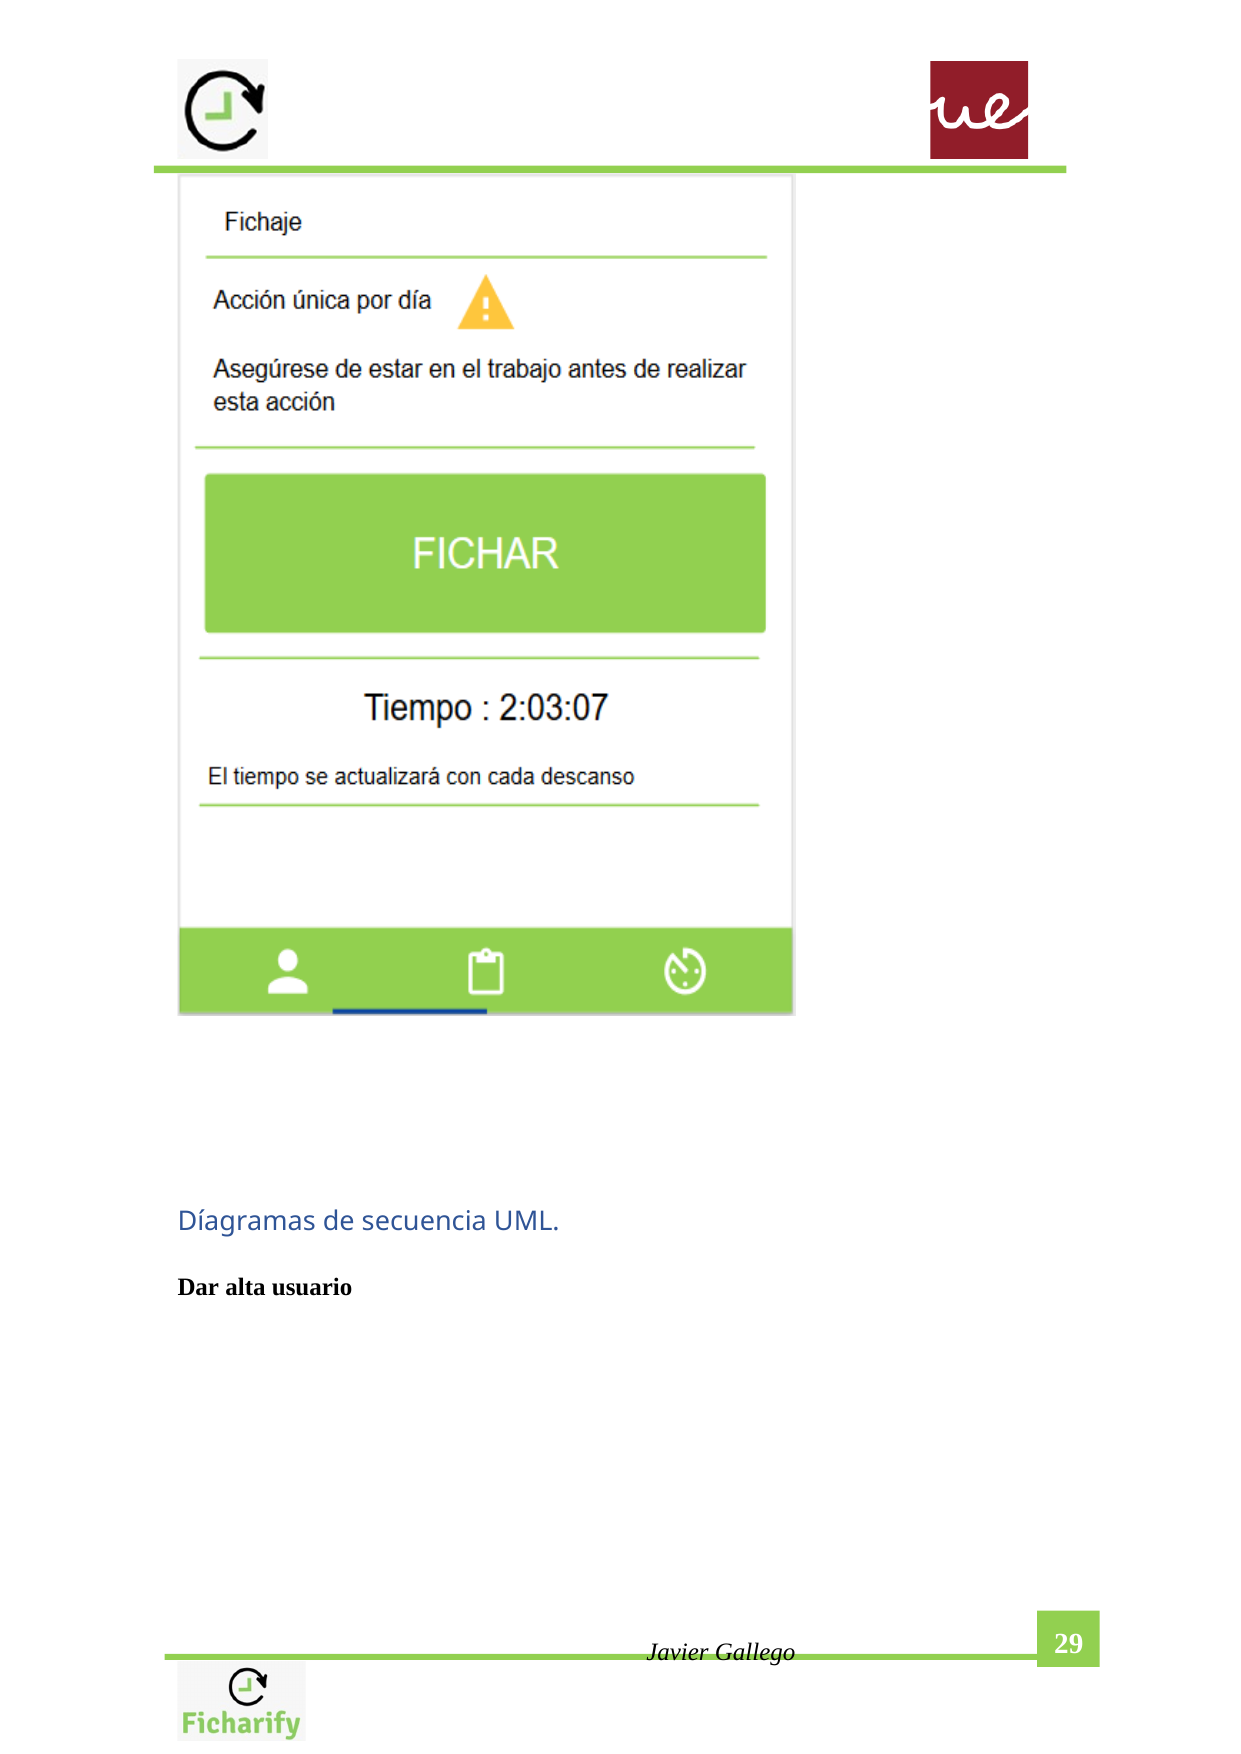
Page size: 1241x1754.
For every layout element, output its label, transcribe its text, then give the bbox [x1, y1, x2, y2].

picture [177, 173, 796, 1016]
picture [177, 1661, 306, 1741]
text Dar alta usuario [177, 1272, 1063, 1301]
picture [930, 61, 1029, 159]
subtitle Díagramas de secuencia UML. [177, 1201, 1063, 1238]
picture [177, 59, 268, 159]
